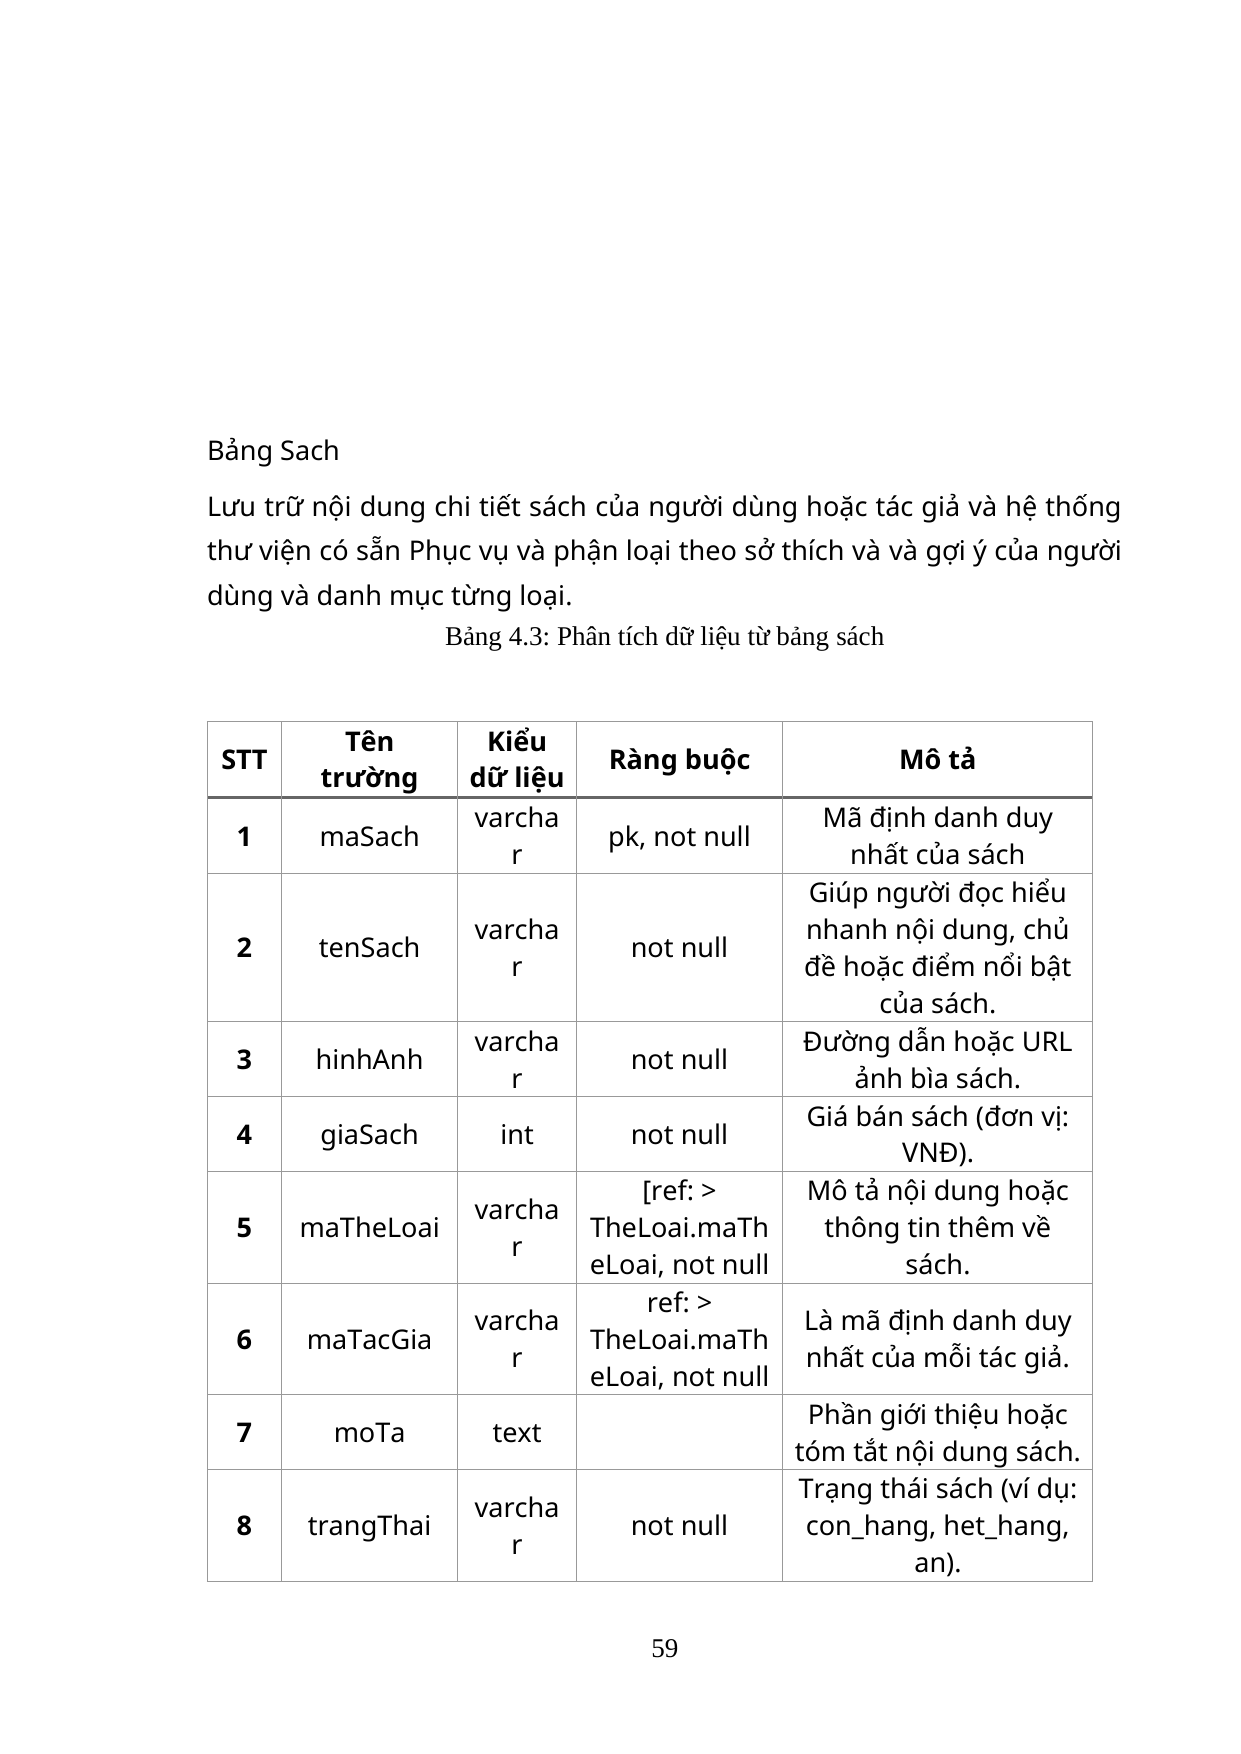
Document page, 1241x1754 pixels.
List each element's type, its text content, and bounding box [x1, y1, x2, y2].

table_header Mô tả [783, 722, 1092, 796]
table_cell not null [577, 1470, 782, 1581]
text Lưu trữ nội dung chi tiết sách của người dùng hoặc tác giả và hệ thống thư viện có sẵn Phục vụ và phận loại theo sở thích và và gợi ý của người dùng và danh mục từng loại. [207, 488, 1122, 613]
table_cell pk, not null [577, 799, 782, 873]
table_cell Phần giới thiệu hoặc tóm tắt nội dung sách. [783, 1395, 1092, 1469]
table_cell giaSach [282, 1097, 457, 1171]
table_cell Mô tả nội dung hoặc thông tin thêm về sách. [783, 1172, 1092, 1282]
table_cell varchar [458, 1172, 576, 1282]
table_cell tenSach [282, 874, 457, 1021]
table_cell 8 [208, 1470, 281, 1581]
table_header Kiểu dữ liệu [458, 722, 576, 796]
text Bảng 4.3: Phân tích dữ liệu từ bảng sách [207, 620, 1122, 651]
table_cell text [458, 1395, 576, 1469]
table_cell maSach [282, 799, 457, 873]
table_cell Giúp người đọc hiểu nhanh nội dung, chủ đề hoặc điểm nổi bật của sách. [783, 874, 1092, 1021]
table_cell Giá bán sách (đơn vị: VNĐ). [783, 1097, 1092, 1171]
table_cell 5 [208, 1172, 281, 1282]
table_cell 1 [208, 799, 281, 873]
table_cell Đường dẫn hoặc URL ảnh bìa sách. [783, 1022, 1092, 1096]
table_header STT [208, 722, 281, 796]
table_cell Là mã định danh duy nhất của mỗi tác giả. [783, 1284, 1092, 1394]
table_cell [577, 1395, 782, 1469]
table_header Tên trường [282, 722, 457, 796]
table_cell Trạng thái sách (ví dụ: con_hang, het_hang, an). [783, 1470, 1092, 1581]
table_cell maTheLoai [282, 1172, 457, 1282]
table_cell 6 [208, 1284, 281, 1394]
table_header Ràng buộc [577, 722, 782, 796]
table_cell Mã định danh duy nhất của sách [783, 799, 1092, 873]
table_cell 3 [208, 1022, 281, 1096]
table_cell maTacGia [282, 1284, 457, 1394]
table_cell not null [577, 1022, 782, 1096]
table_cell 4 [208, 1097, 281, 1171]
table_cell varchar [458, 1470, 576, 1581]
table_cell not null [577, 874, 782, 1021]
table_cell varchar [458, 799, 576, 873]
table_cell 2 [208, 874, 281, 1021]
table_cell hinhAnh [282, 1022, 457, 1096]
table_cell varchar [458, 874, 576, 1021]
table_cell varchar [458, 1022, 576, 1096]
table_cell trangThai [282, 1470, 457, 1581]
table_cell varchar [458, 1284, 576, 1394]
table_cell ref: > TheLoai.maTheLoai, not null [577, 1284, 782, 1394]
table_cell moTa [282, 1395, 457, 1469]
table_cell 7 [208, 1395, 281, 1469]
table_cell int [458, 1097, 576, 1171]
text Bảng Sach [207, 431, 1122, 468]
table_cell [ref: > TheLoai.maTheLoai, not null [577, 1172, 782, 1282]
table_cell not null [577, 1097, 782, 1171]
